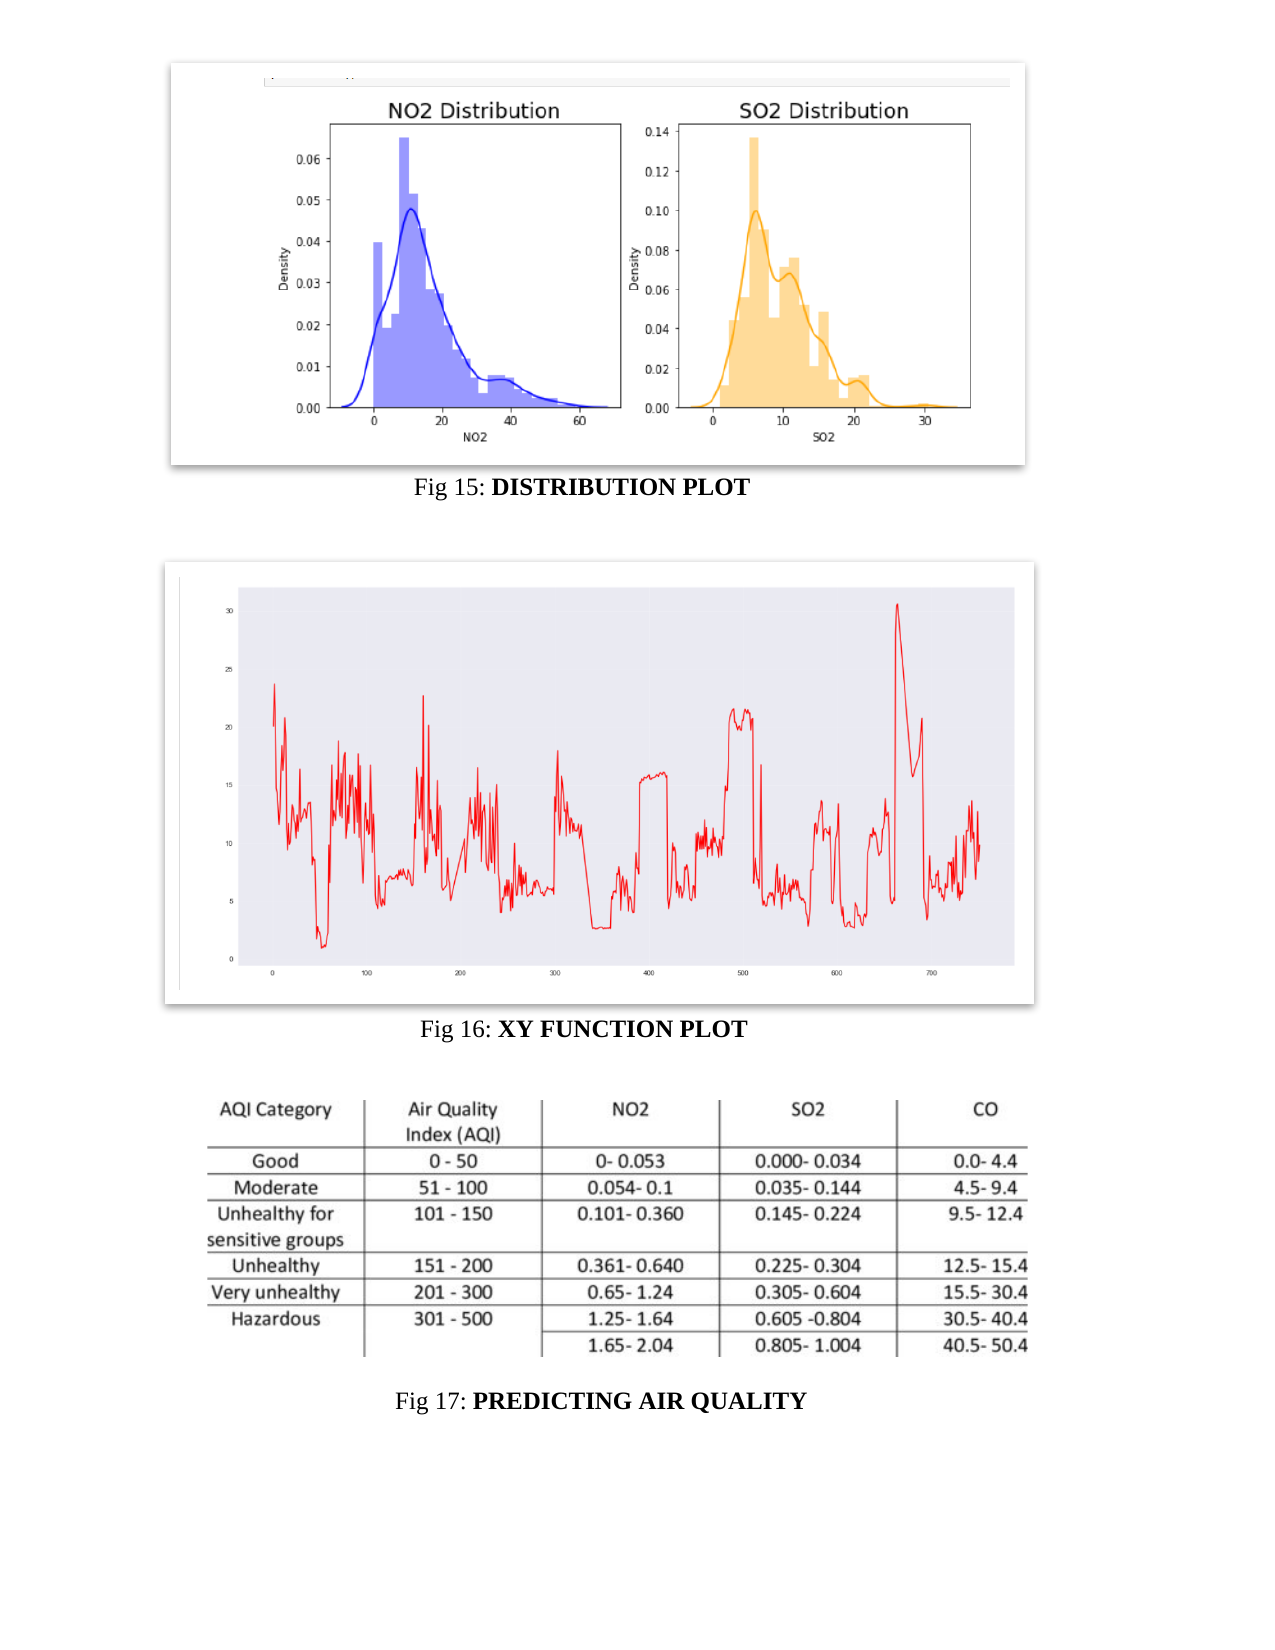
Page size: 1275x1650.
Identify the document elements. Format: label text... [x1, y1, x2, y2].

picture [179, 577, 1020, 990]
picture [186, 78, 1010, 451]
text Fig 16: XY FUNCTION PLOT [89, 1014, 1228, 1043]
text Fig 17: PREDICTING AIR QUALITY [89, 1386, 1228, 1414]
text Fig 15: DISTRIBUTION PLOT [89, 472, 1228, 501]
picture [207, 1100, 1028, 1357]
